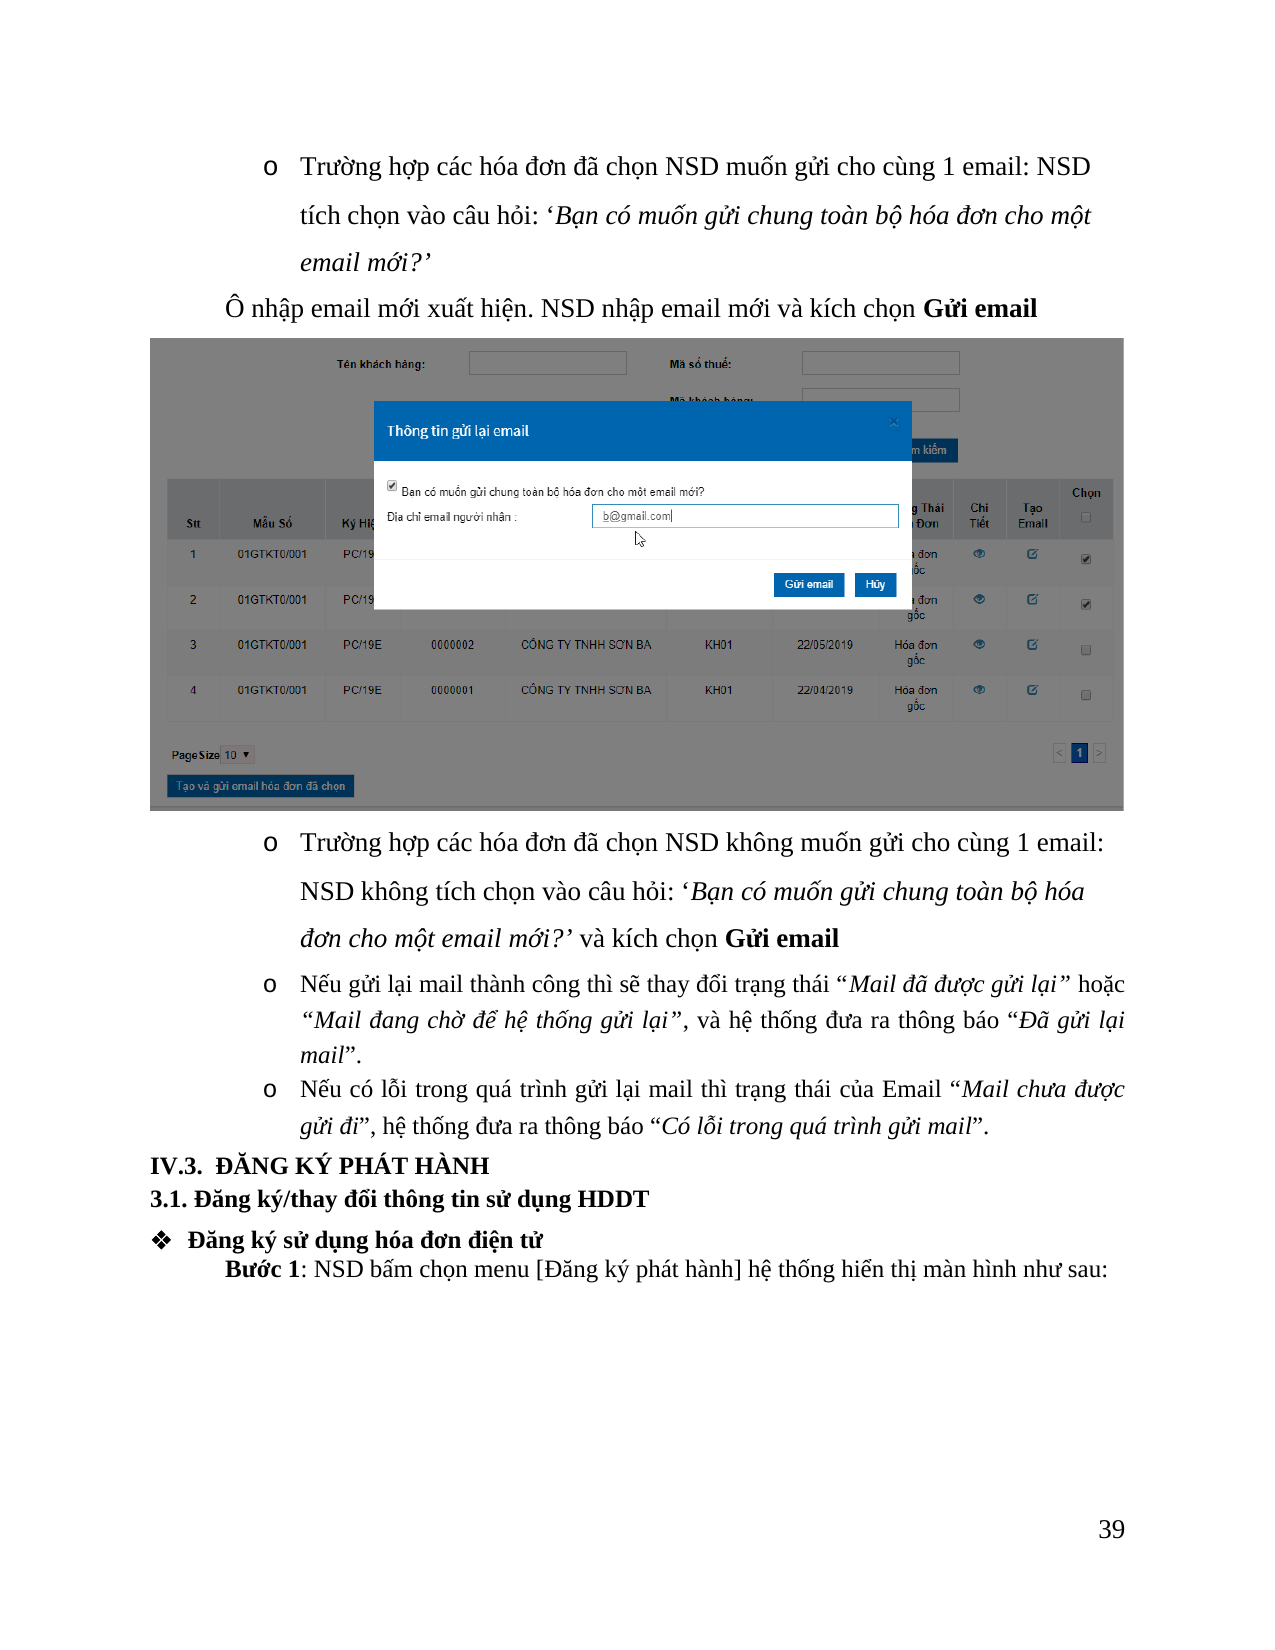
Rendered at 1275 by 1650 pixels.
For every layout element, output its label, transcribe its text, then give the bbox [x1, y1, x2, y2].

list Trường hợp các hóa đơn đã chọn NSD muốn gửi cho cùng 1 email: NSD tích chọn vào câu hỏi: ‘Bạn có muốn gửi chung toàn bộ hóa đơn cho một email mới?’ [262, 150, 1125, 277]
subtitle 3.1. Đăng ký/thay đổi thông tin sử dụng HDDT [150, 1184, 1125, 1213]
list Đăng ký sử dụng hóa đơn điện tử [150, 1226, 1125, 1254]
list Nếu gửi lại mail thành công thì sẽ thay đổi trạng thái “Mail đã được gửi lại” hoặc “Mail đang chờ để hệ thống gửi lại”, và hệ thống đưa ra thông báo “Đã gửi lại mail”. [262, 969, 1125, 1068]
text Ô nhập email mới xuất hiện. NSD nhập email mới và kích chọn Gửi email [225, 292, 1125, 323]
subtitle IV.3. ĐĂNG KÝ PHÁT HÀNH [150, 1151, 1125, 1180]
list Bước 1: NSD bấm chọn menu [Đăng ký phát hành] hệ thống hiển thị màn hình như sau: [225, 1254, 1125, 1283]
picture [150, 338, 1124, 811]
list Trường hợp các hóa đơn đã chọn NSD không muốn gửi cho cùng 1 email: NSD không tích chọn vào câu hỏi: ‘Bạn có muốn gửi chung toàn bộ hóa đơn cho một email mới?’ và kích chọn Gửi email [262, 826, 1125, 953]
list Nếu có lỗi trong quá trình gửi lại mail thì trạng thái của Email “Mail chưa được gửi đi”, hệ thống đưa ra thông báo “Có lỗi trong quá trình gửi mail”. [262, 1074, 1125, 1139]
